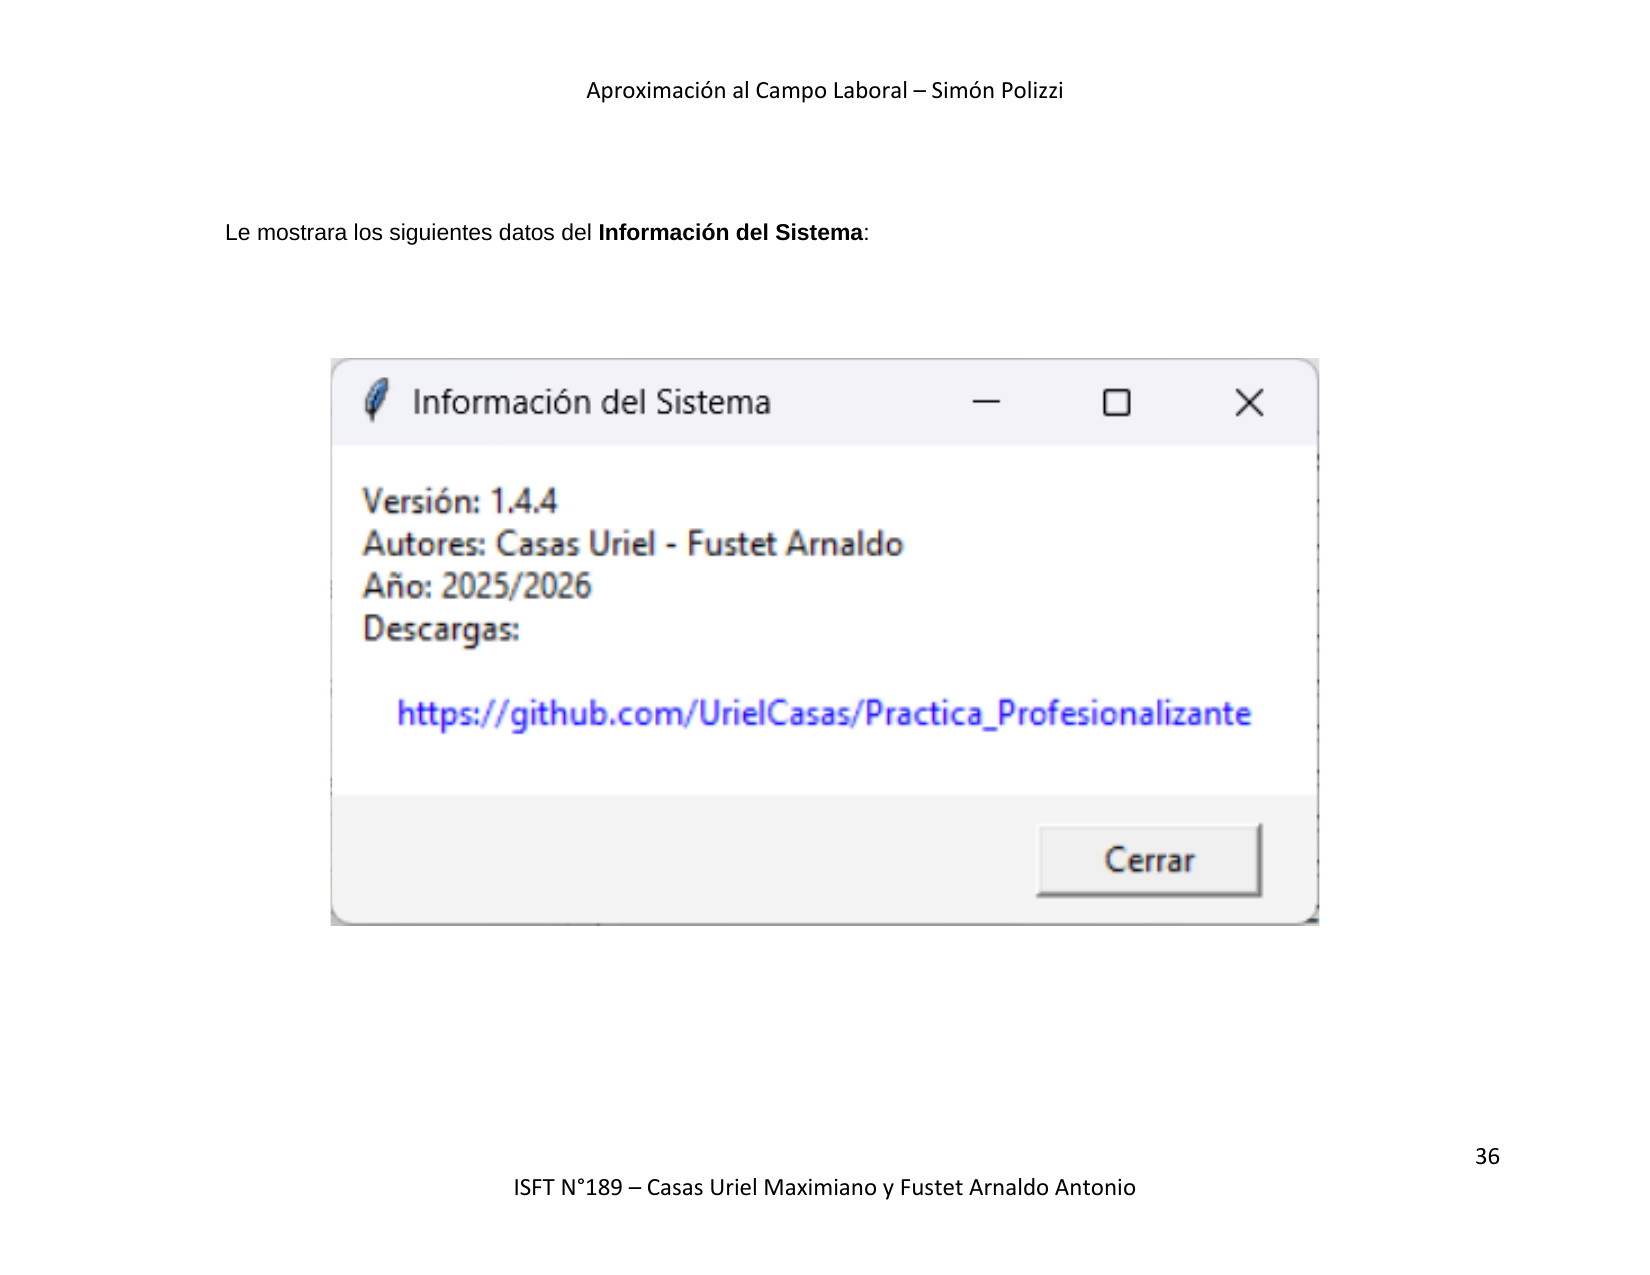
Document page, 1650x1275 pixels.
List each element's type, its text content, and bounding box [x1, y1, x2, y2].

picture [330, 358, 1320, 926]
text Le mostrara los siguientes datos del Información del Sistema: [150, 219, 1500, 246]
